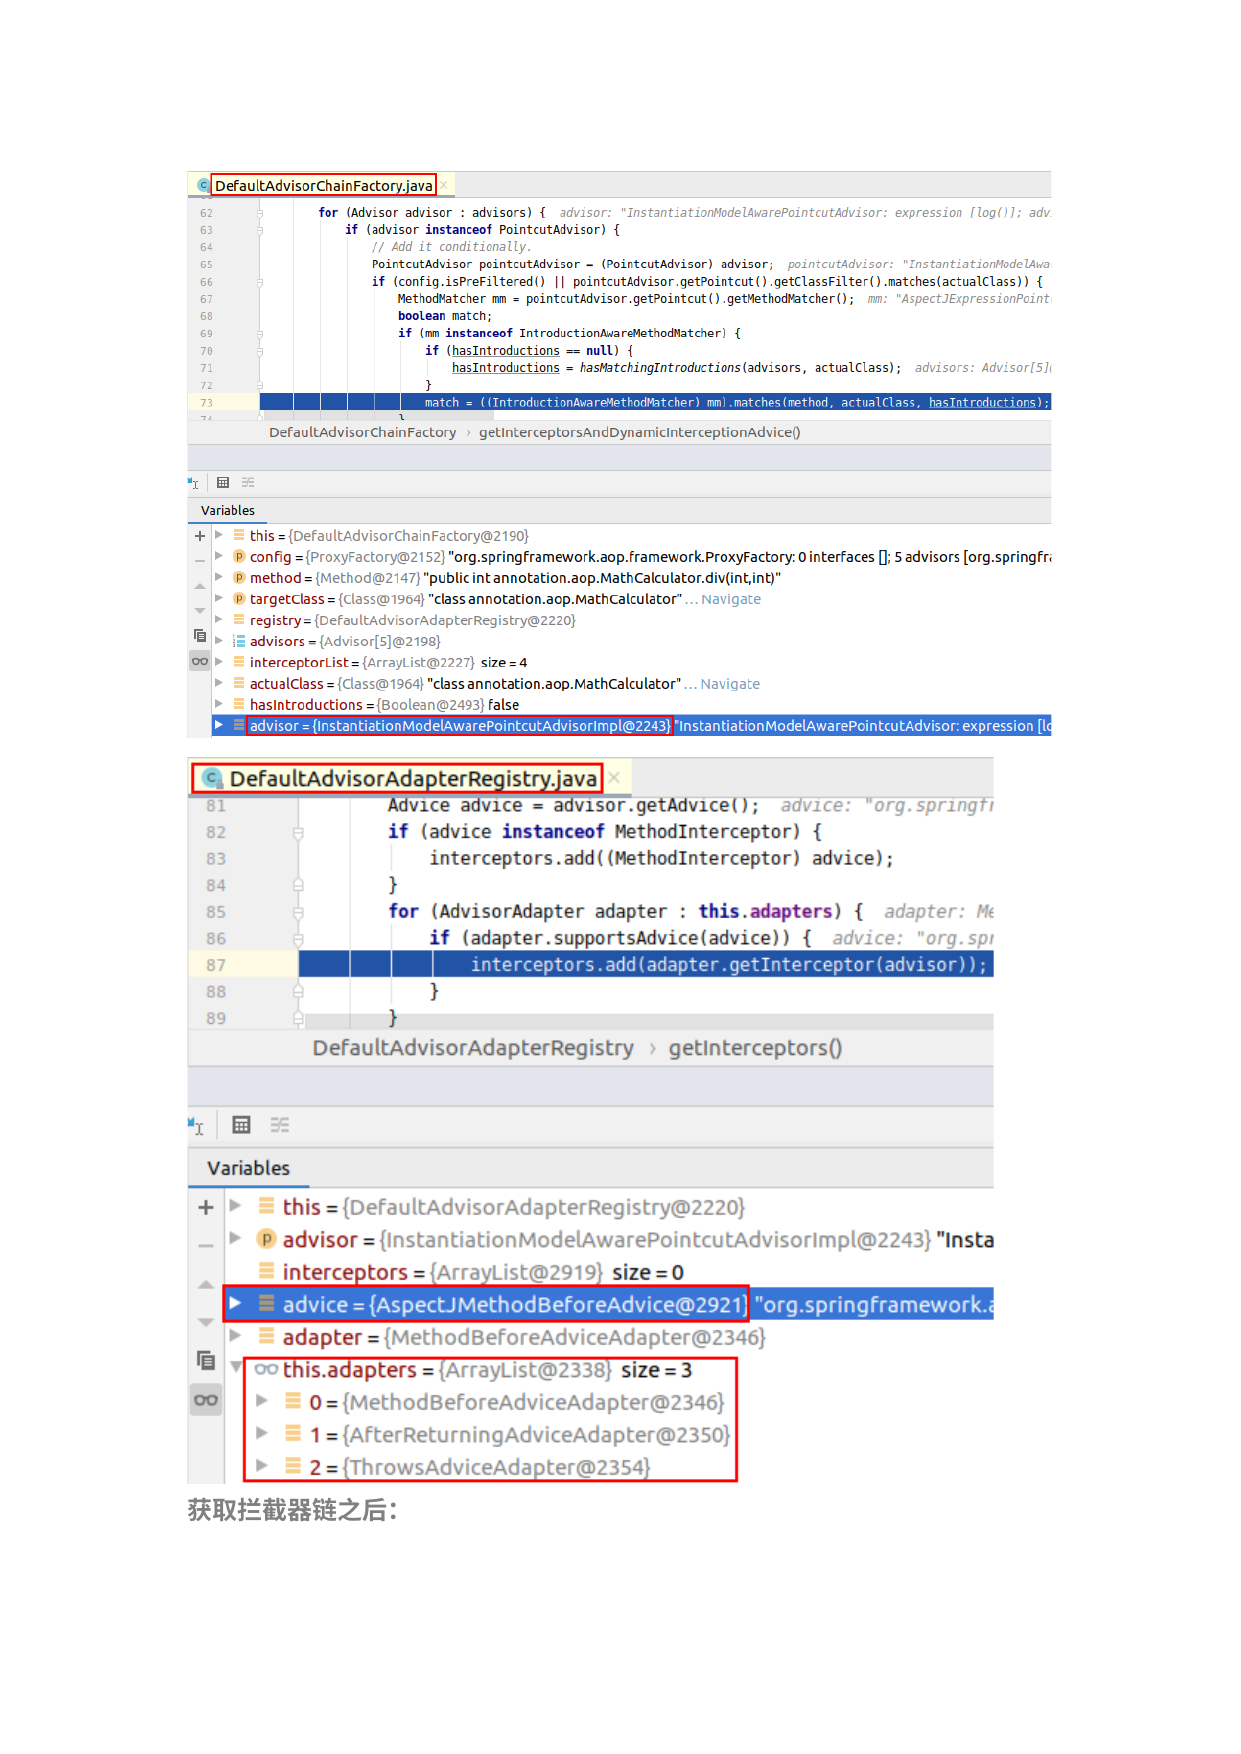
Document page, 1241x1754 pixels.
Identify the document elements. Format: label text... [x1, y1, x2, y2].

picture [187, 171, 1052, 738]
picture [187, 757, 994, 1484]
text 获取拦截器链之后： [187, 1494, 1053, 1527]
